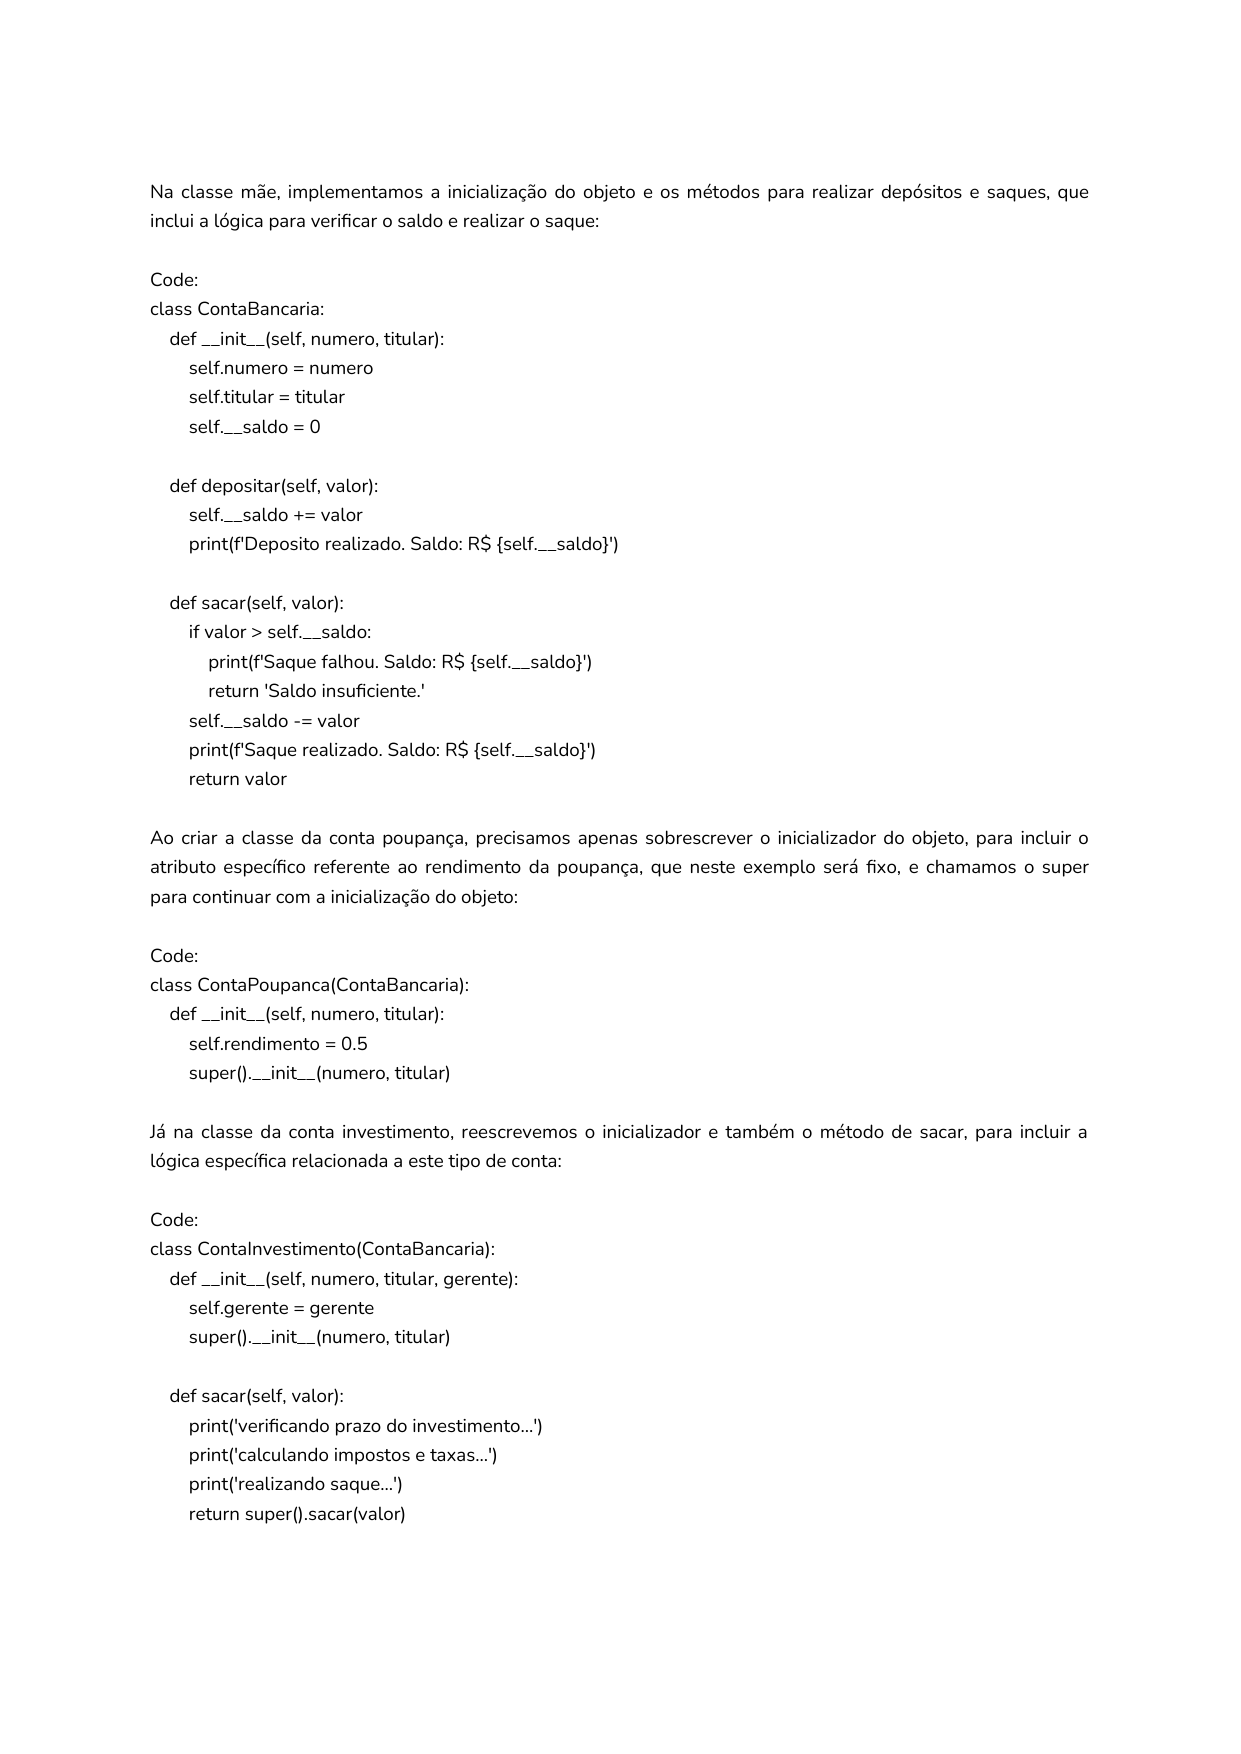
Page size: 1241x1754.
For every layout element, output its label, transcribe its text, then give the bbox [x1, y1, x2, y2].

text print('realizando saque...') [150, 1472, 1090, 1497]
text return super().sacar(valor) [150, 1501, 1090, 1527]
text Já na classe da conta investimento, reescrevemos o inicializador e também o método de sacar, para incluir a lógica específica relacionada a este tipo de conta: [150, 1119, 1090, 1174]
text self.numero = numero [150, 356, 1090, 381]
text def depositar(self, valor): [150, 473, 1090, 499]
text Ao criar a classe da conta poupança, precisamos apenas sobrescrever o inicializador do objeto, para incluir o atributo específico referente ao rendimento da poupança, que neste exemplo será fixo, e chamamos o super para continuar com a inicialização do objeto: [150, 826, 1090, 910]
text Code: [150, 267, 1090, 293]
text print('calculando impostos e taxas...') [150, 1442, 1090, 1468]
text self.gerente = gerente [150, 1296, 1090, 1321]
text class ContaPoupanca(ContaBancaria): [150, 972, 1090, 998]
text self.__saldo += valor [150, 502, 1090, 528]
text return valor [150, 767, 1090, 792]
text super().__init__(numero, titular) [150, 1325, 1090, 1351]
text print('verificando prazo do investimento...') [150, 1413, 1090, 1439]
text print(f'Deposito realizado. Saldo: R$ {self.__saldo}') [150, 532, 1090, 557]
text Code: [150, 943, 1090, 969]
text print(f'Saque realizado. Saldo: R$ {self.__saldo}') [150, 737, 1090, 763]
text def __init__(self, numero, titular): [150, 326, 1090, 352]
text class ContaInvestimento(ContaBancaria): [150, 1237, 1090, 1262]
text Code: [150, 1207, 1090, 1233]
text def sacar(self, valor): [150, 591, 1090, 616]
text self.__saldo = 0 [150, 414, 1090, 440]
text print(f'Saque falhou. Saldo: R$ {self.__saldo}') [150, 649, 1090, 675]
text if valor > self.__saldo: [150, 620, 1090, 646]
text self.rendimento = 0.5 [150, 1031, 1090, 1057]
text super().__init__(numero, titular) [150, 1061, 1090, 1086]
text def sacar(self, valor): [150, 1384, 1090, 1409]
text self.__saldo -= valor [150, 708, 1090, 734]
text def __init__(self, numero, titular, gerente): [150, 1266, 1090, 1292]
text return 'Saldo insuficiente.' [150, 679, 1090, 704]
text class ContaBancaria: [150, 297, 1090, 322]
text self.titular = titular [150, 385, 1090, 411]
text def __init__(self, numero, titular): [150, 1002, 1090, 1027]
text Na classe mãe, implementamos a inicialização do objeto e os métodos para realizar depósitos e saques, que inclui a lógica para verificar o saldo e realizar o saque: [150, 179, 1090, 234]
